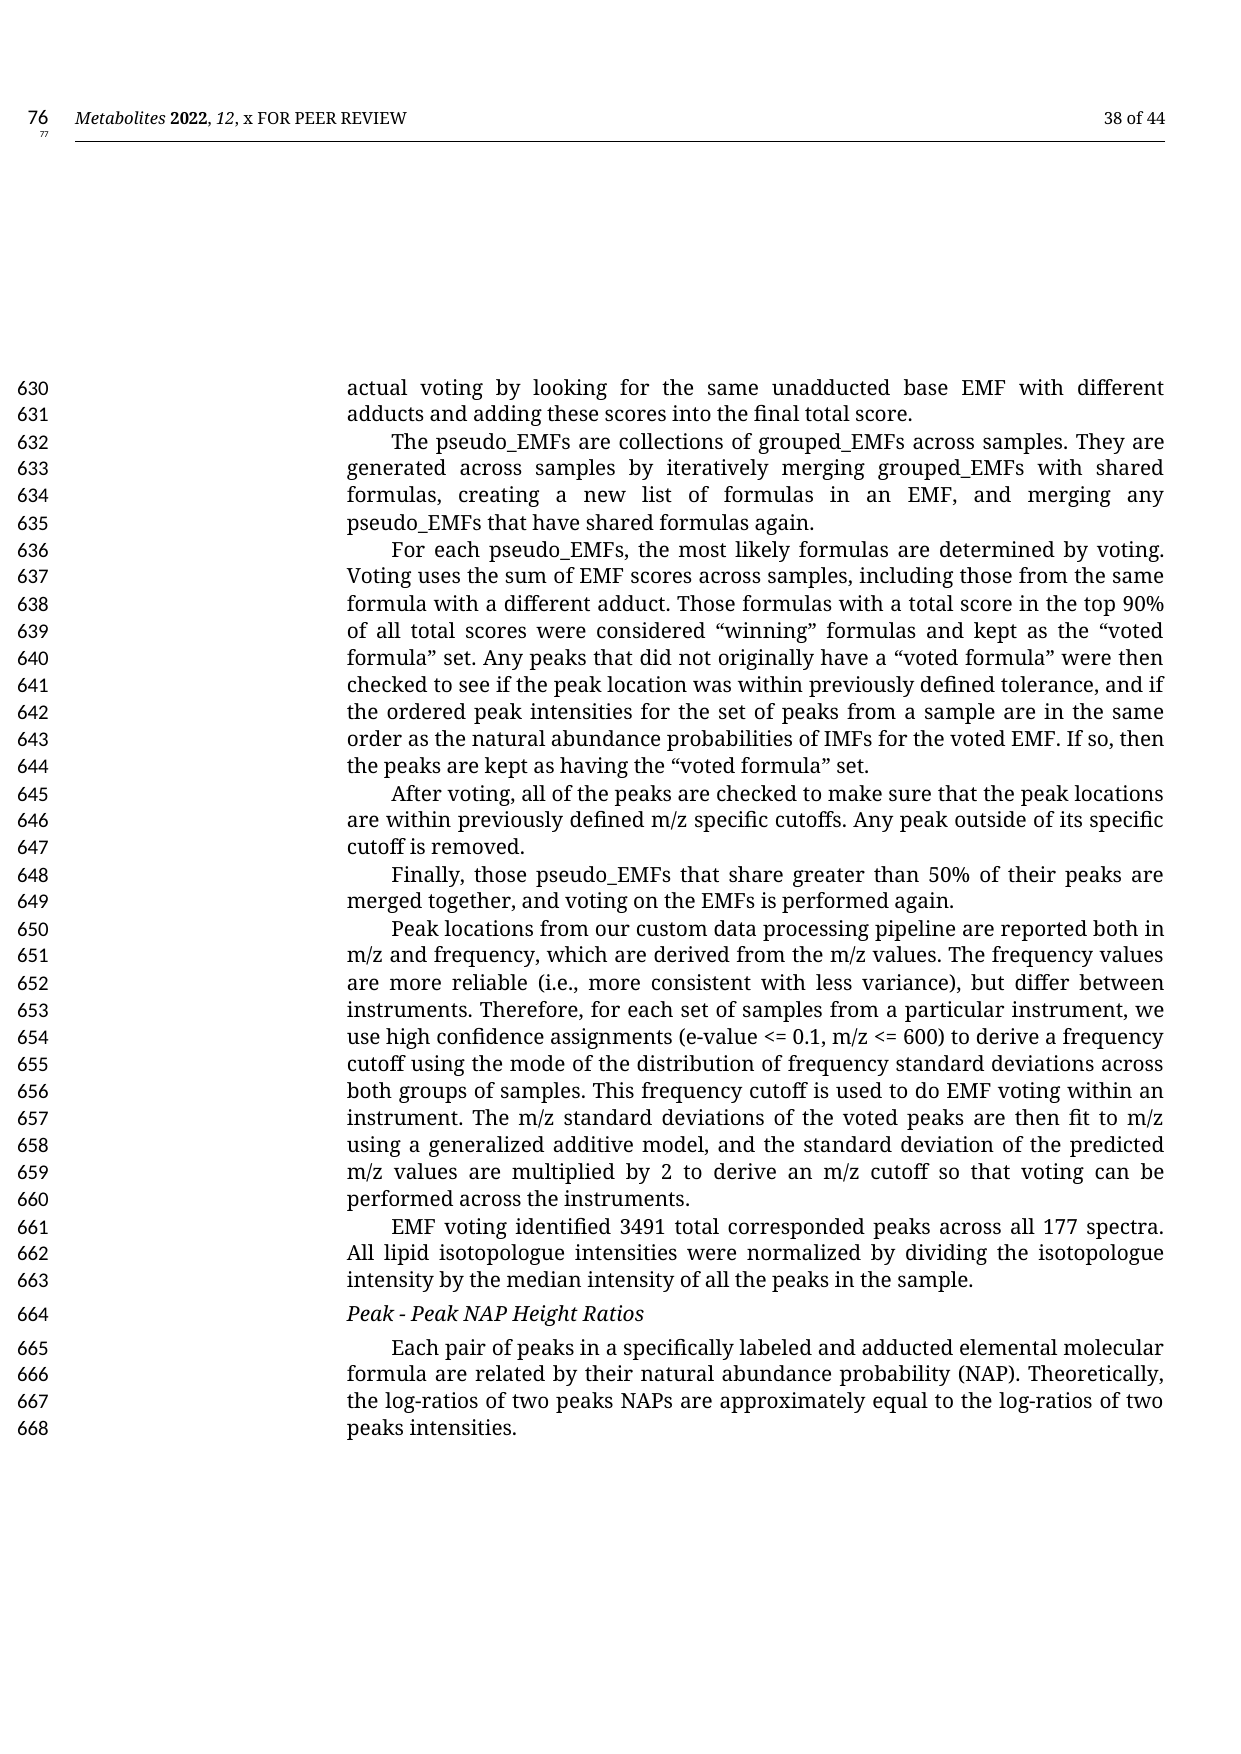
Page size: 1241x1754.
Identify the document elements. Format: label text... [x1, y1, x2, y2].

text After voting, all of the peaks are checked to make sure that the peak locations are within previously defined m/z specific cutoffs. Any peak outside of its specific cutoff is removed. [347, 780, 1165, 861]
subtitle Peak - Peak NAP Height Ratios [347, 1300, 1165, 1327]
text Finally, those pseudo_EMFs that share greater than 50% of their peaks are merged together, and voting on the EMFs is performed again. [347, 861, 1165, 915]
text For each pseudo_EMFs, the most likely formulas are determined by voting. Voting uses the sum of EMF scores across samples, including those from the same formula with a different adduct. Those formulas with a total score in the top 90% of all total scores were considered “winning” formulas and kept as the “voted formula” set. Any peaks that did not originally have a “voted formula” were then checked to see if the peak location was within previously defined tolerance, and if the ordered peak intensities for the set of peaks from a sample are in the same order as the natural abundance probabilities of IMFs for the voted EMF. If so, then the peaks are kept as having the “voted formula” set. [347, 536, 1165, 780]
text The pseudo_EMFs are collections of grouped_EMFs across samples. They are generated across samples by iteratively merging grouped_EMFs with shared formulas, creating a new list of formulas in an EMF, and merging any pseudo_EMFs that have shared formulas again. [347, 428, 1165, 536]
text EMF voting identified 3491 total corresponded peaks across all 177 spectra. All lipid isotopologue intensities were normalized by dividing the isotopologue intensity by the median intensity of all the peaks in the sample. [347, 1213, 1165, 1294]
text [347, 374, 1165, 428]
text Each pair of peaks in a specifically labeled and adducted elemental molecular formula are related by their natural abundance probability (NAP). Theoretically, the log-ratios of two peaks NAPs are approximately equal to the log-ratios of two peaks intensities. [347, 1333, 1165, 1442]
text Peak locations from our custom data processing pipeline are reported both in m/z and frequency, which are derived from the m/z values. The frequency values are more reliable (i.e., more consistent with less variance), but differ between instruments. Therefore, for each set of samples from a particular instrument, we use high confidence assignments (e-value <= 0.1, m/z <= 600) to derive a frequency cutoff using the mode of the distribution of frequency standard deviations across both groups of samples. This frequency cutoff is used to do EMF voting within an instrument. The m/z standard deviations of the voted peaks are then fit to m/z using a generalized additive model, and the standard deviation of the predicted m/z values are multiplied by 2 to derive an m/z cutoff so that voting can be performed across the instruments. [347, 915, 1165, 1213]
